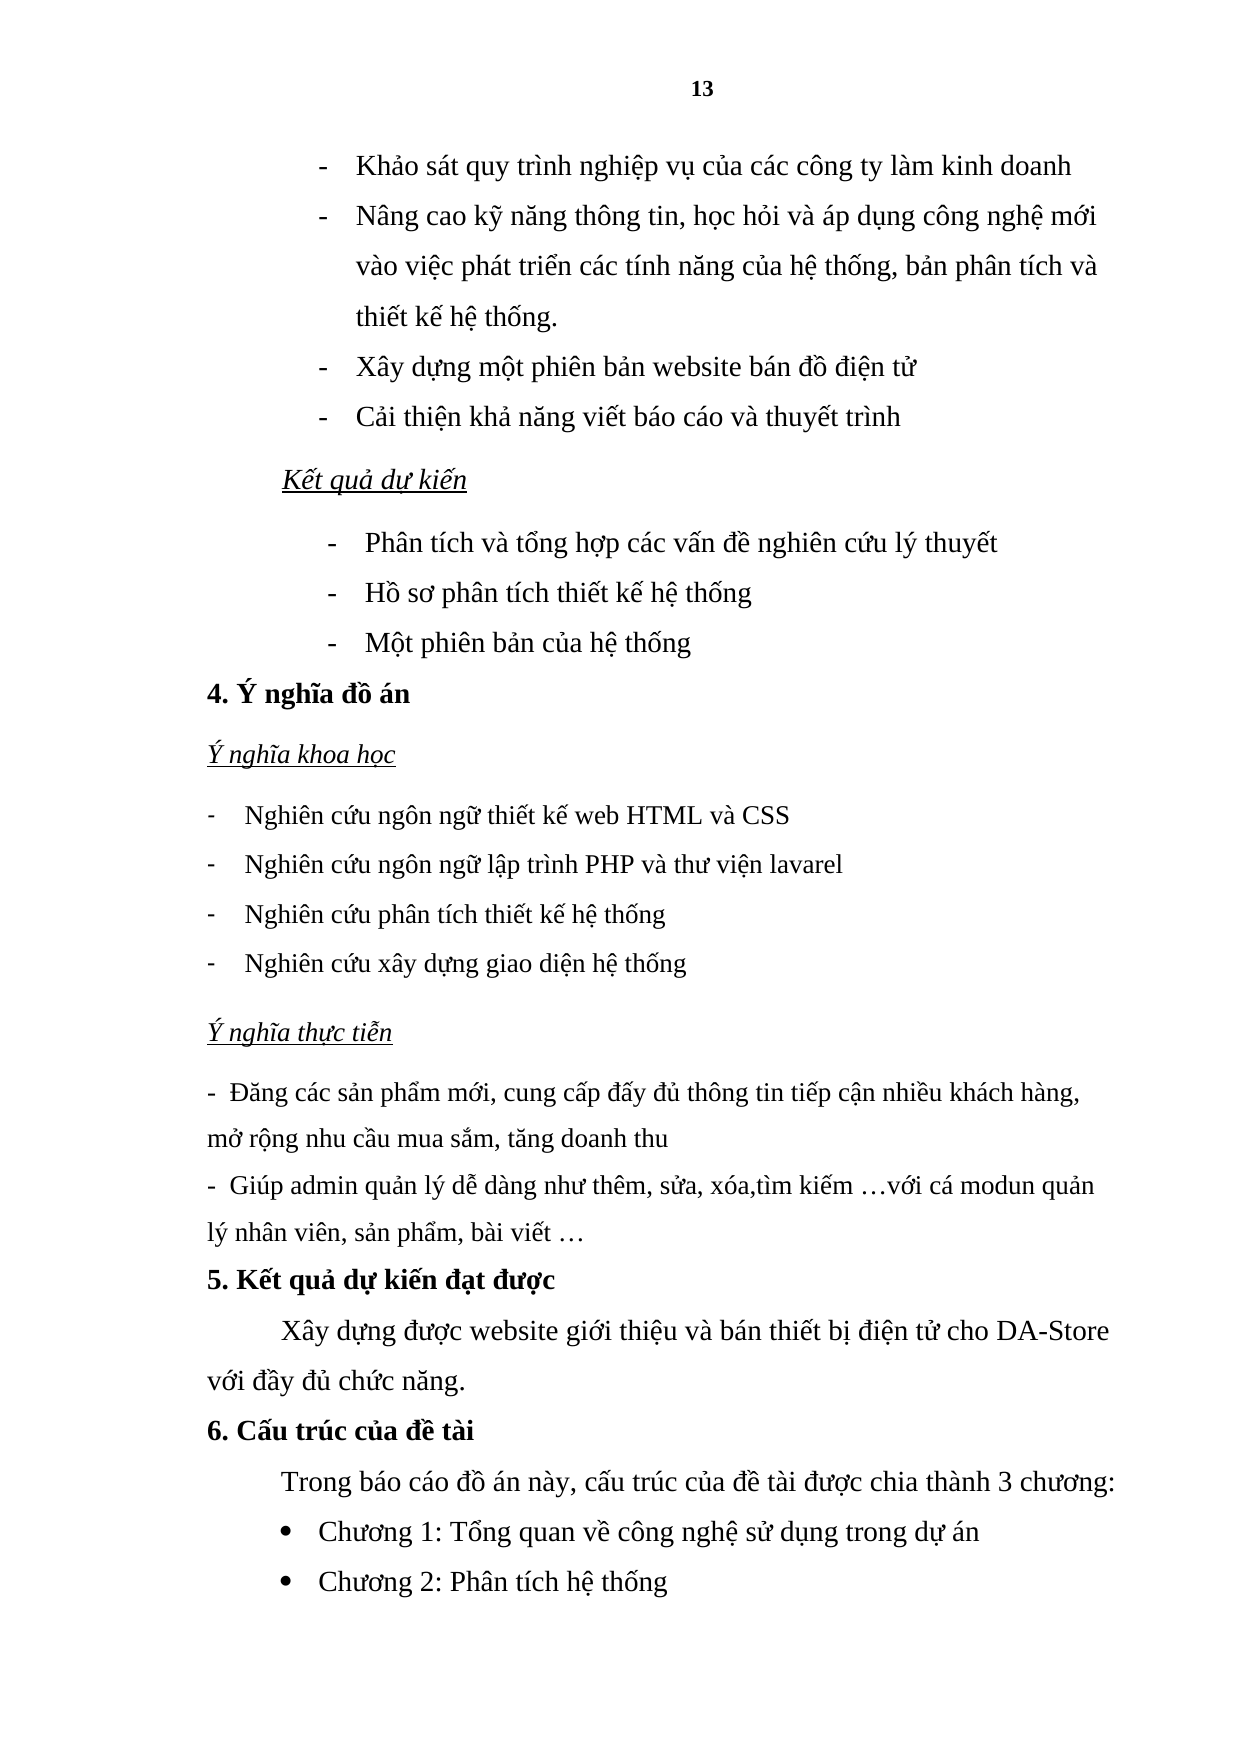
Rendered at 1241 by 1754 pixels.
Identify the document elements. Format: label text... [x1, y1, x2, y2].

list Nghiên cứu phân tích thiết kế hệ thống [207, 897, 1122, 930]
list Nghiên cứu xây dựng giao diện hệ thống [207, 946, 1122, 979]
list Chương 1: Tổng quan về công nghệ sử dụng trong dự án [281, 1514, 1122, 1548]
list Xây dựng một phiên bản website bán đồ điện tử [318, 349, 1122, 382]
text Ý nghĩa thực tiễn [207, 1017, 1122, 1048]
list Cải thiện khả năng viết báo cáo và thuyết trình [318, 399, 1122, 433]
list Khảo sát quy trình nghiệp vụ của các công ty làm kinh doanh [318, 148, 1122, 181]
list Chương 2: Phân tích hệ thống [281, 1564, 1122, 1598]
list Nâng cao kỹ năng thông tin, học hỏi và áp dụng công nghệ mới vào việc phát triển các tính năng của hệ thống, bản phân tích và thiết kế hệ thống. [318, 198, 1122, 332]
subtitle 4. Ý nghĩa đồ án [207, 676, 1122, 709]
list Một phiên bản của hệ thống [327, 626, 1122, 659]
list Phân tích và tổng hợp các vấn đề nghiên cứu lý thuyết [327, 525, 1122, 558]
subtitle 5. Kết quả dự kiến đạt được [207, 1262, 1122, 1296]
text - Giúp admin quản lý dễ dàng như thêm, sửa, xóa,tìm kiếm …với cá modun quản lý nhân viên, sản phẩm, bài viết … [207, 1169, 1122, 1247]
text Ý nghĩa khoa học [207, 739, 1122, 770]
list Xây dựng được website giới thiệu và bán thiết bị điện tử cho DA-Store với đầy đủ chức năng. [207, 1313, 1122, 1397]
subtitle 6. Cấu trúc của đề tài [207, 1413, 1122, 1447]
list Nghiên cứu ngôn ngữ lập trình PHP và thư viện lavarel [207, 847, 1122, 880]
list Nghiên cứu ngôn ngữ thiết kế web HTML và CSS [207, 798, 1122, 831]
text - Đăng các sản phẩm mới, cung cấp đấy đủ thông tin tiếp cận nhiều khách hàng, mở rộng nhu cầu mua sắm, tăng doanh thu [207, 1076, 1122, 1153]
list Trong báo cáo đồ án này, cấu trúc của đề tài được chia thành 3 chương: [207, 1464, 1122, 1497]
list Hồ sơ phân tích thiết kế hệ thống [327, 575, 1122, 609]
subtitle Kết quả dự kiến [282, 462, 1122, 496]
